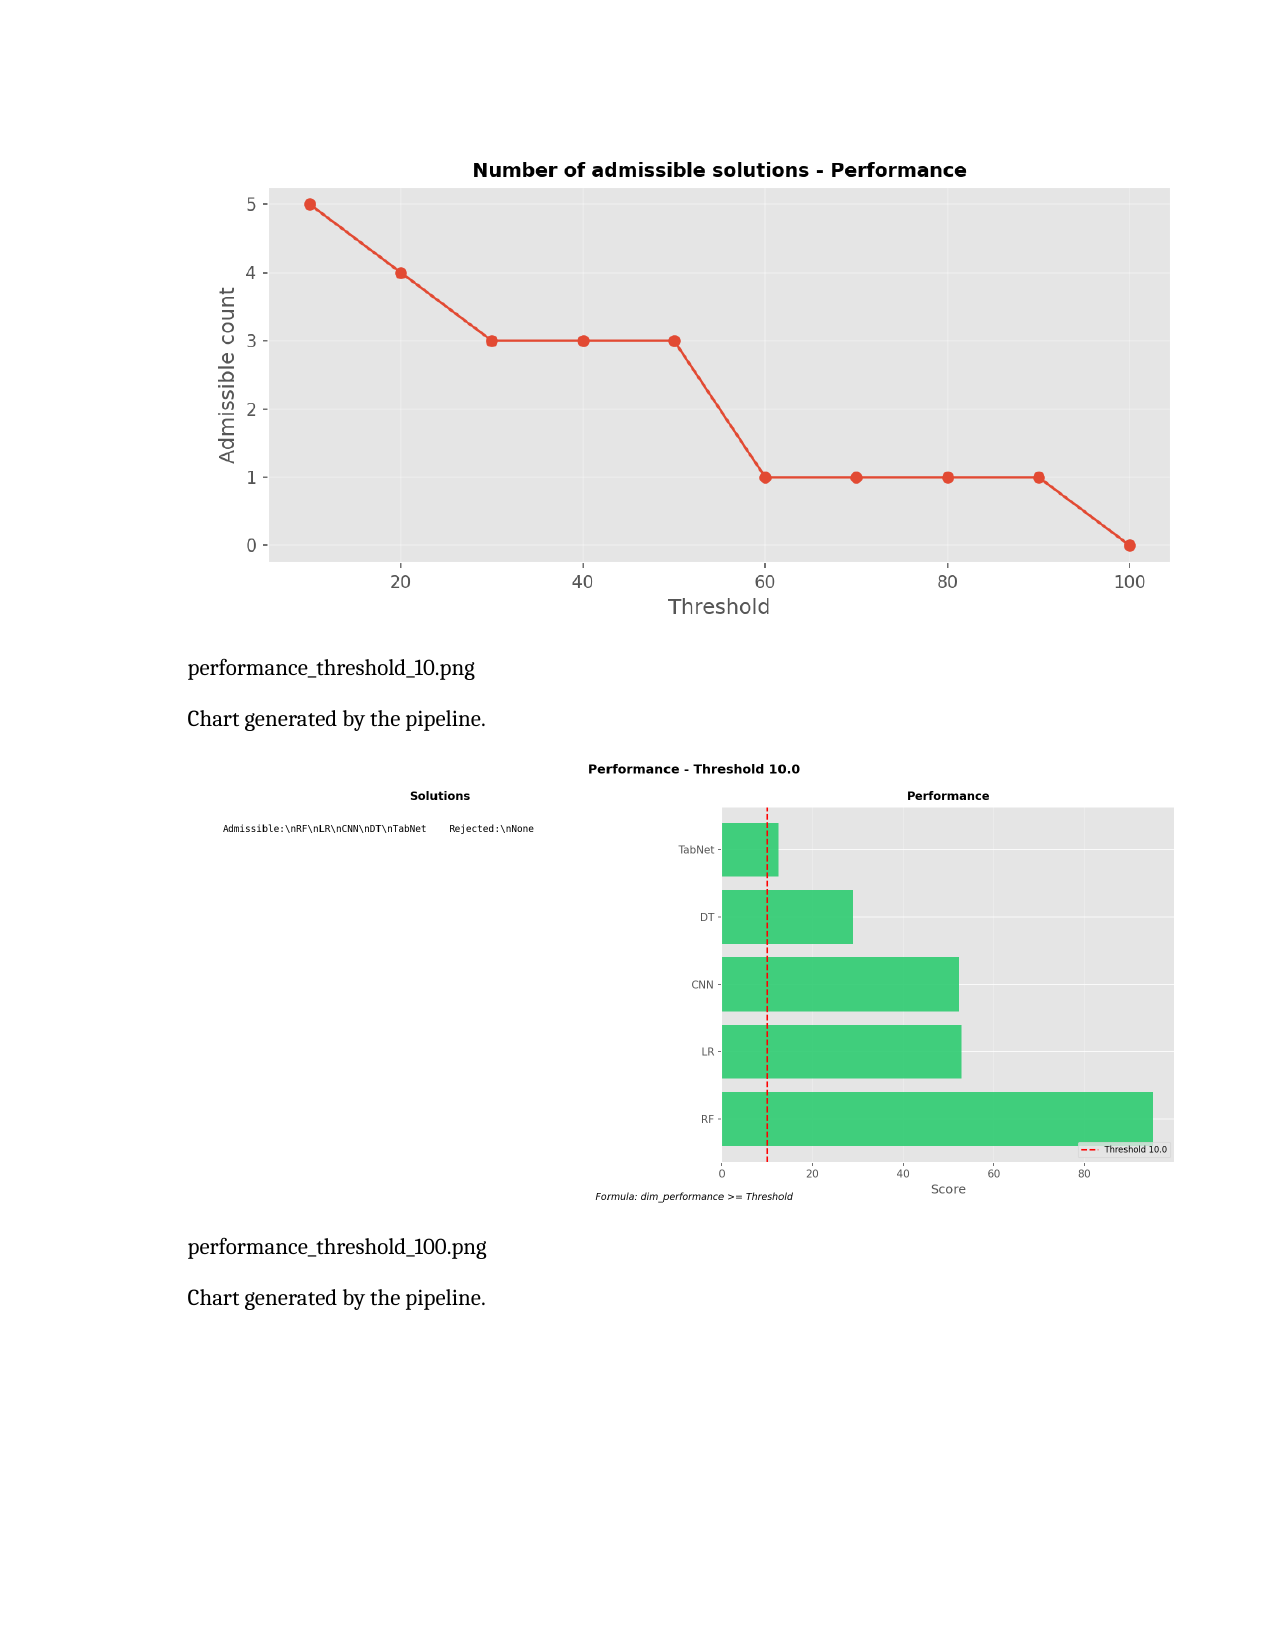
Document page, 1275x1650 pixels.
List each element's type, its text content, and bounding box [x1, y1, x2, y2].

text performance_threshold_10.png [187, 654, 1087, 681]
picture [206, 150, 1182, 630]
text Chart generated by the pipeline. [187, 705, 1087, 732]
picture [206, 756, 1182, 1210]
text Chart generated by the pipeline. [187, 1285, 1087, 1312]
text performance_threshold_100.png [187, 1234, 1087, 1261]
